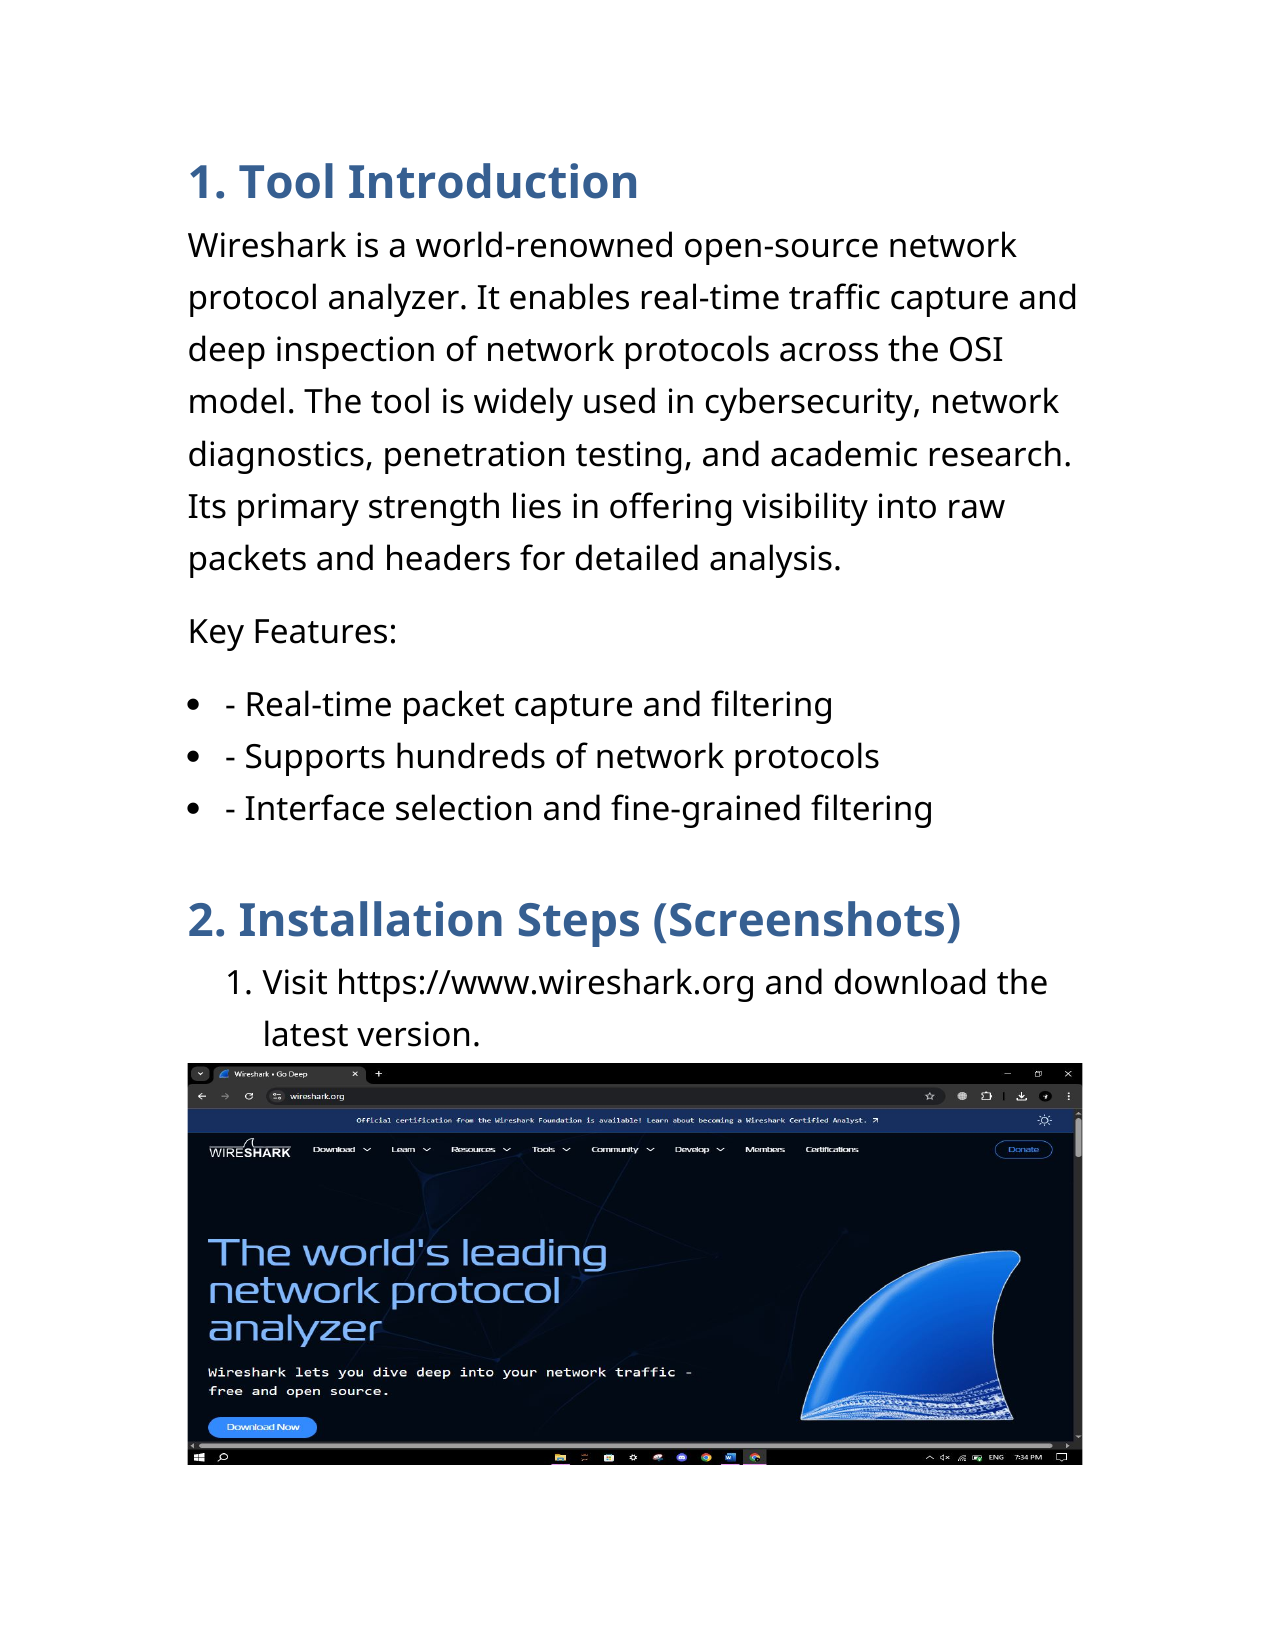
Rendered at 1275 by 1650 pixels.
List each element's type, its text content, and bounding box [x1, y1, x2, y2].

list - Interface selection and fine-grained filtering [187, 785, 1087, 831]
text Key Features: [187, 608, 1087, 653]
list Visit https://www.wireshark.org and download the latest version. [225, 959, 1087, 1057]
subtitle 1. Tool Introduction [187, 150, 1087, 212]
subtitle 2. Installation Steps (Screenshots) [187, 887, 1087, 950]
picture [187, 1063, 1083, 1465]
list - Real-time packet capture and filtering [187, 681, 1087, 726]
list - Supports hundreds of network protocols [187, 733, 1087, 778]
text Wireshark is a world-renowned open-source network protocol analyzer. It enables real-time traffic capture and deep inspection of network protocols across the OSI model. The tool is widely used in cybersecurity, network diagnostics, penetration testing, and academic research. Its primary strength lies in offering visibility into raw packets and headers for detailed analysis. [187, 222, 1087, 580]
